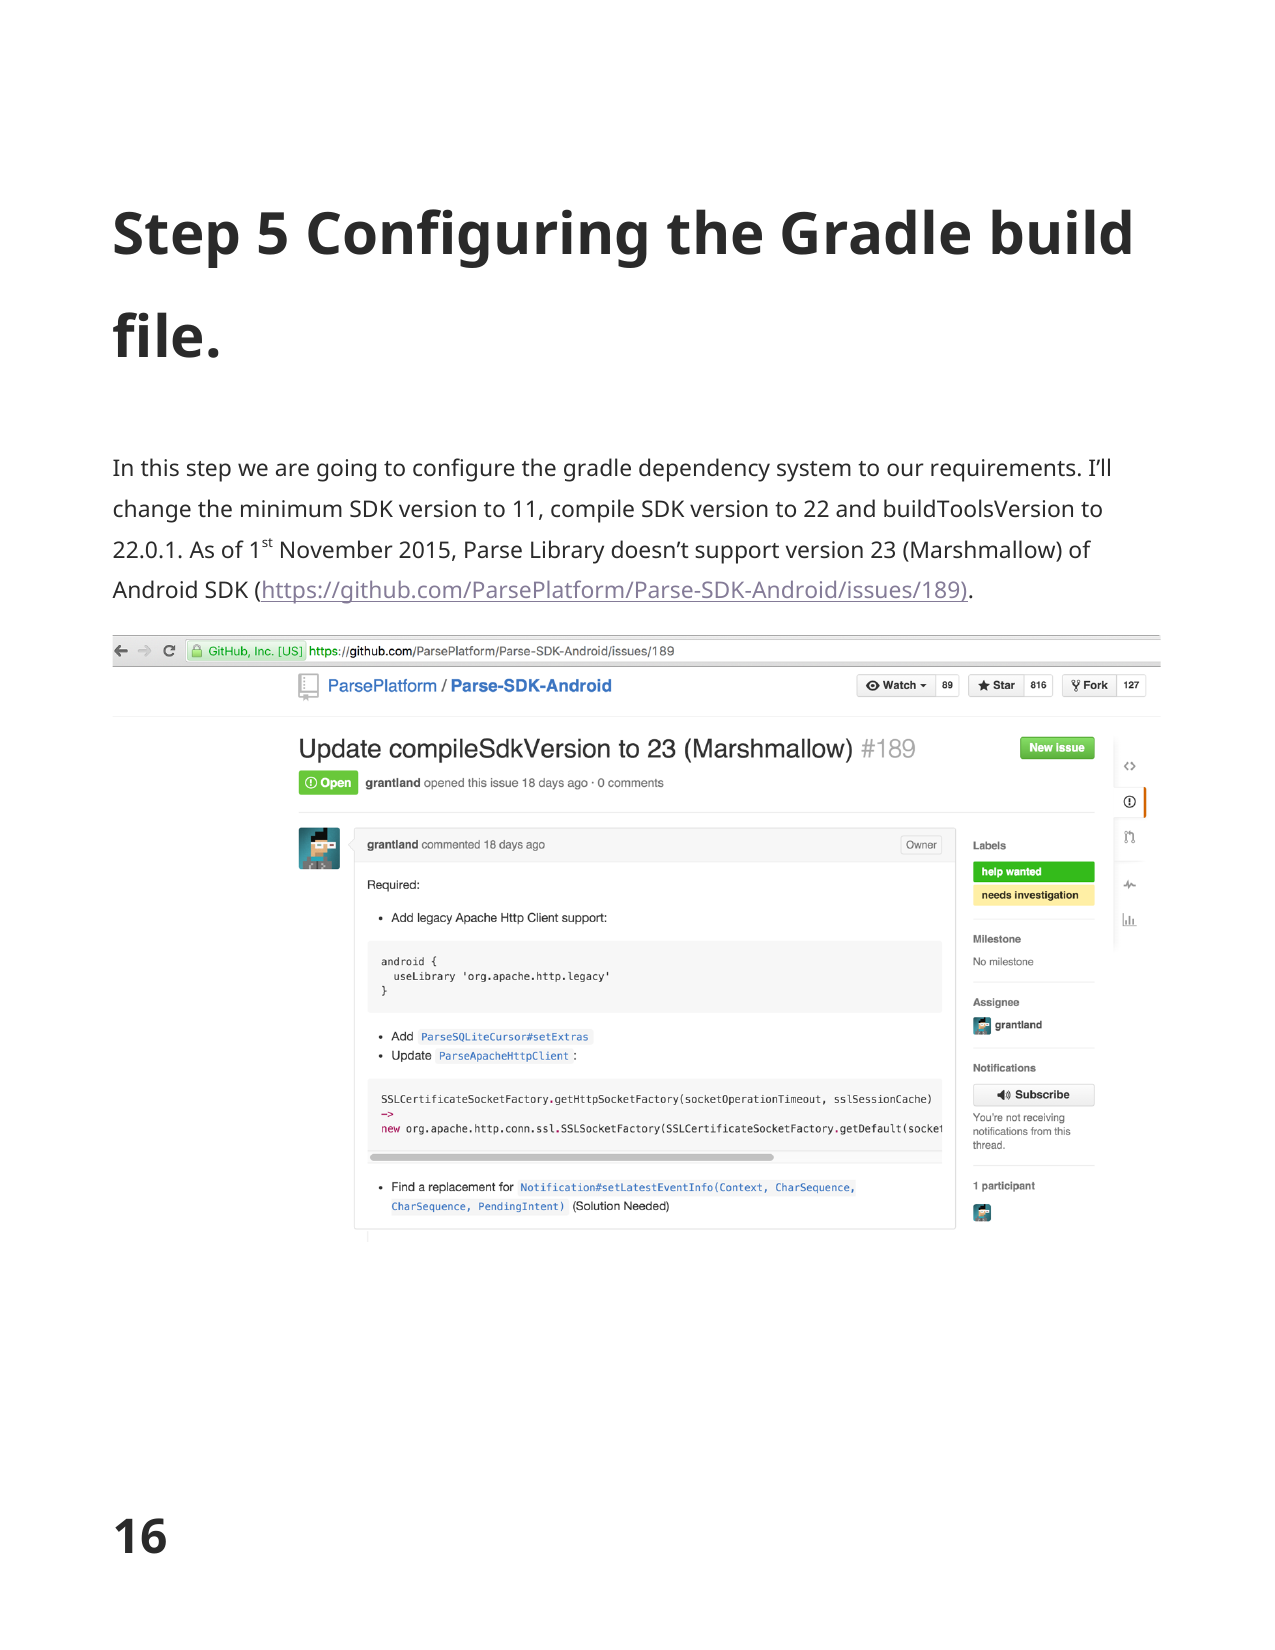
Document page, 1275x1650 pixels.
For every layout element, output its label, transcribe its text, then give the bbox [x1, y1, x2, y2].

text Step 5 Configuring the Gradle build file. [112, 192, 1162, 374]
text In this step we are going to configure the gradle dependency system to our requirements. I’ll change the minimum SDK version to 11, compile SDK version to 22 and buildToolsVersion to 22.0.1. As of 1st November 2015, Parse Library doesn’t support version 23 (Marshmallow) of Android SDK (https://github.com/ParsePlatform/Parse-SDK-Android/issues/189). [112, 452, 1162, 605]
picture [112, 635, 1161, 1242]
